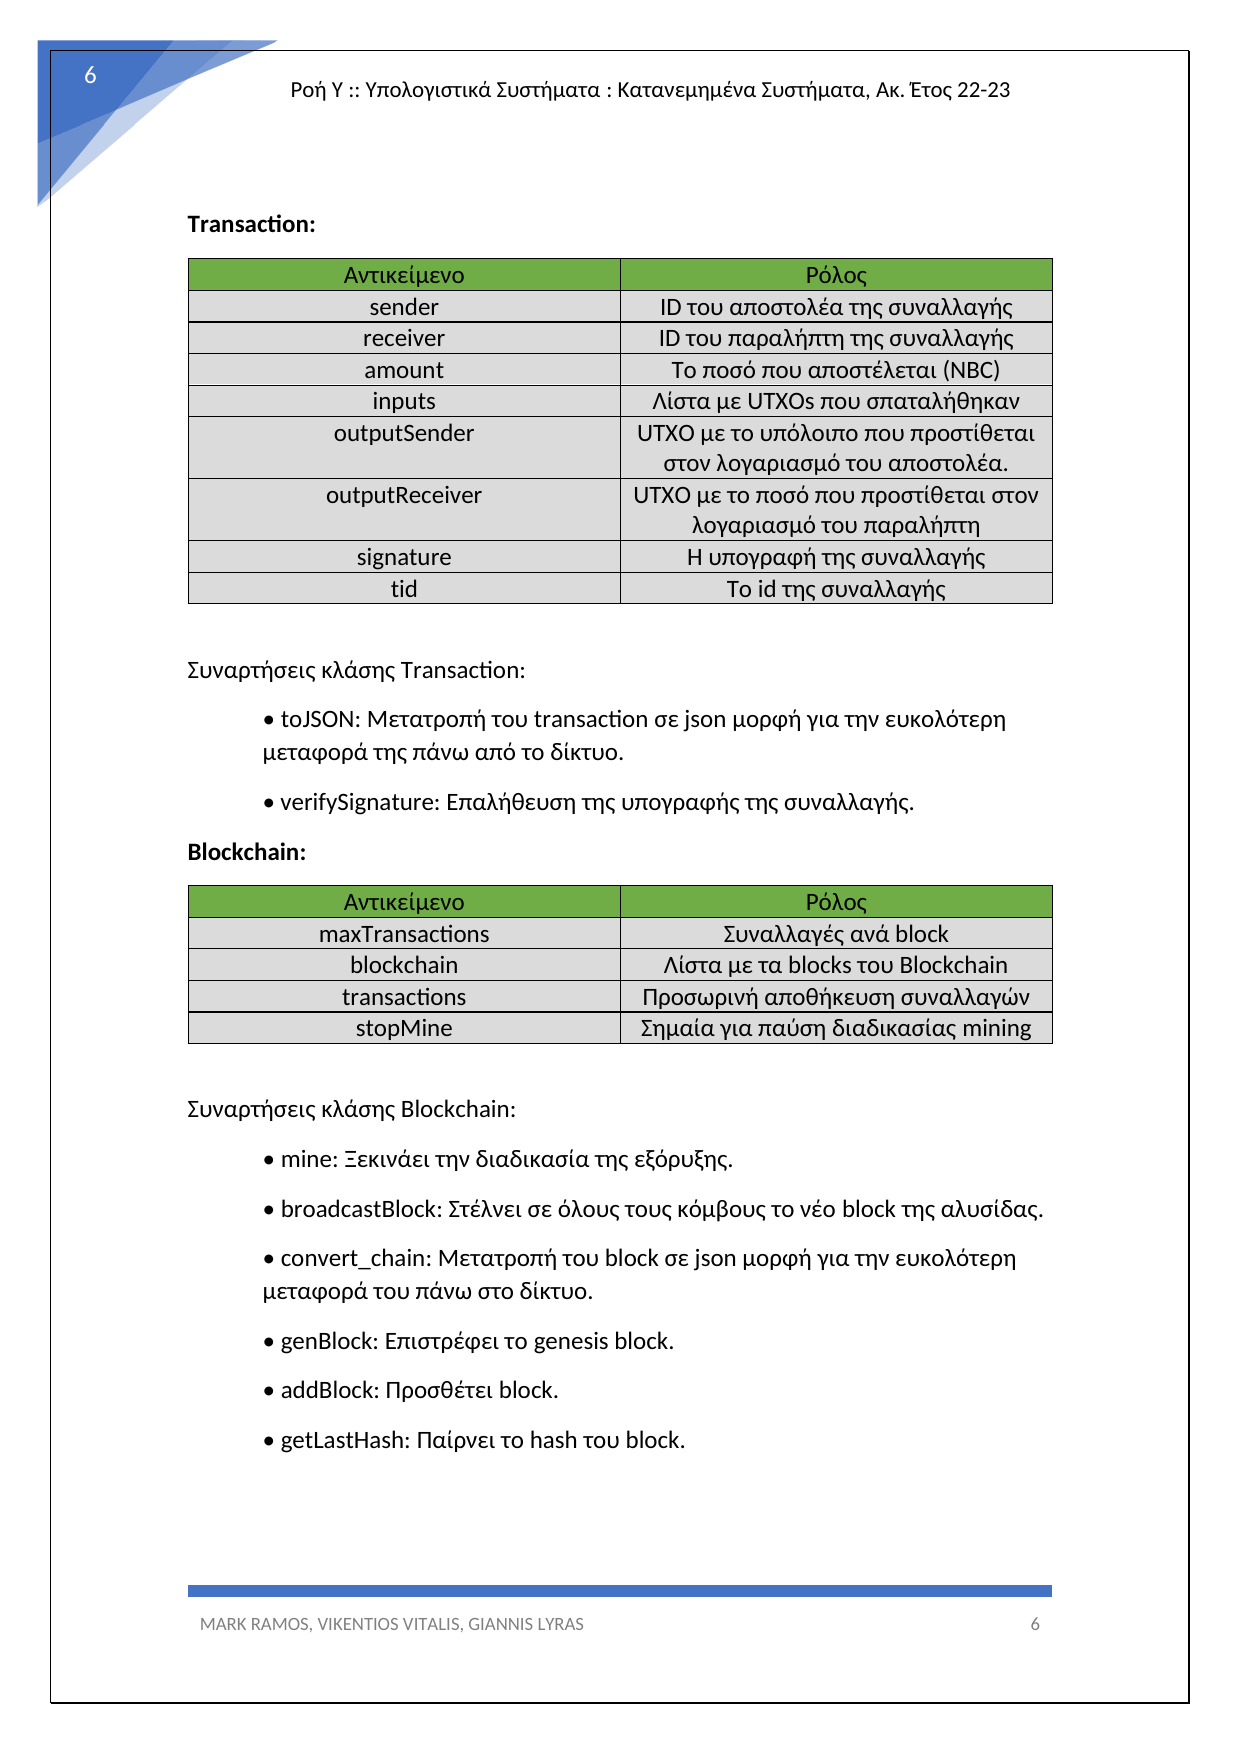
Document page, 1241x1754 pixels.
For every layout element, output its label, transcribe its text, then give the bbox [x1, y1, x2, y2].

text • genBlock: Επιστρέφει το genesis block. [262, 1325, 1052, 1355]
table_cell sender [189, 291, 620, 321]
text • addBlock: Προσθέτει block. [262, 1374, 1052, 1405]
text • mine: Ξεκινάει την διαδικασία της εξόρυξης. [262, 1143, 1052, 1174]
text • convert_chain: Μετατροπή του block σε json μορφή για την ευκολότερη μεταφορά του πάνω στο δίκτυο. [262, 1242, 1052, 1306]
text • getLastHash: Παίρνει το hash του block. [262, 1424, 1052, 1454]
table_cell Σημαία για παύση διαδικασίας mining [621, 1013, 1052, 1043]
table_cell receiver [189, 323, 620, 353]
table_cell UTXO με το ποσό που προστίθεται στον λογαριασμό του παραλήπτη [621, 479, 1052, 540]
table_cell outputReceiver [189, 479, 620, 540]
text • toJSON: Μετατροπή του transaction σε json μορφή για την ευκολότερη μεταφορά της πάνω από το δίκτυο. [262, 703, 1052, 767]
table_cell signature [189, 541, 620, 572]
table_header Ρόλος [621, 886, 1052, 917]
table_cell ID του αποστολέα της συναλλαγής [621, 291, 1052, 321]
table_cell Το ποσό που αποστέλεται (NBC) [621, 354, 1052, 384]
table_cell amount [189, 354, 620, 384]
text Blockchain: [187, 836, 1052, 866]
table_cell UTXO με το υπόλοιπο που προστίθεται στον λογαριασμό του αποστολέα. [621, 417, 1052, 478]
picture [51, 51, 279, 209]
text • verifySignature: Επαλήθευση της υπογραφής της συναλλαγής. [262, 786, 1052, 817]
table_cell transactions [189, 981, 620, 1011]
table_cell inputs [189, 386, 620, 416]
table_cell stopMine [189, 1013, 620, 1043]
table_cell Προσωρινή αποθήκευση συναλλαγών [621, 981, 1052, 1011]
text Συναρτήσεις κλάσης Transaction: [187, 654, 1052, 684]
table_cell Λίστα με τα blocks του Blockchain [621, 949, 1052, 980]
table_header Αντικείμενο [189, 259, 620, 290]
table_cell tid [189, 573, 620, 603]
table_cell blockchain [189, 949, 620, 980]
table_cell Το id της συναλλαγής [621, 573, 1052, 603]
table_cell maxTransactions [189, 918, 620, 948]
table_header Αντικείμενο [189, 886, 620, 917]
table_header Ρόλος [621, 259, 1052, 290]
table_cell outputSender [189, 417, 620, 478]
text Συναρτήσεις κλάσης Blockchain: [187, 1094, 1052, 1124]
text • broadcastBlock: Στέλνει σε όλους τους κόμβους το νέο block της αλυσίδας. [262, 1193, 1052, 1223]
picture [37, 40, 279, 209]
table_cell Συναλλαγές ανά block [621, 918, 1052, 948]
table_cell Λίστα με UTXOs που σπαταλήθηκαν [621, 386, 1052, 416]
table_cell ID του παραλήπτη της συναλλαγής [621, 323, 1052, 353]
text Transaction: [187, 209, 1052, 239]
table_cell Η υπογραφή της συναλλαγής [621, 541, 1052, 572]
